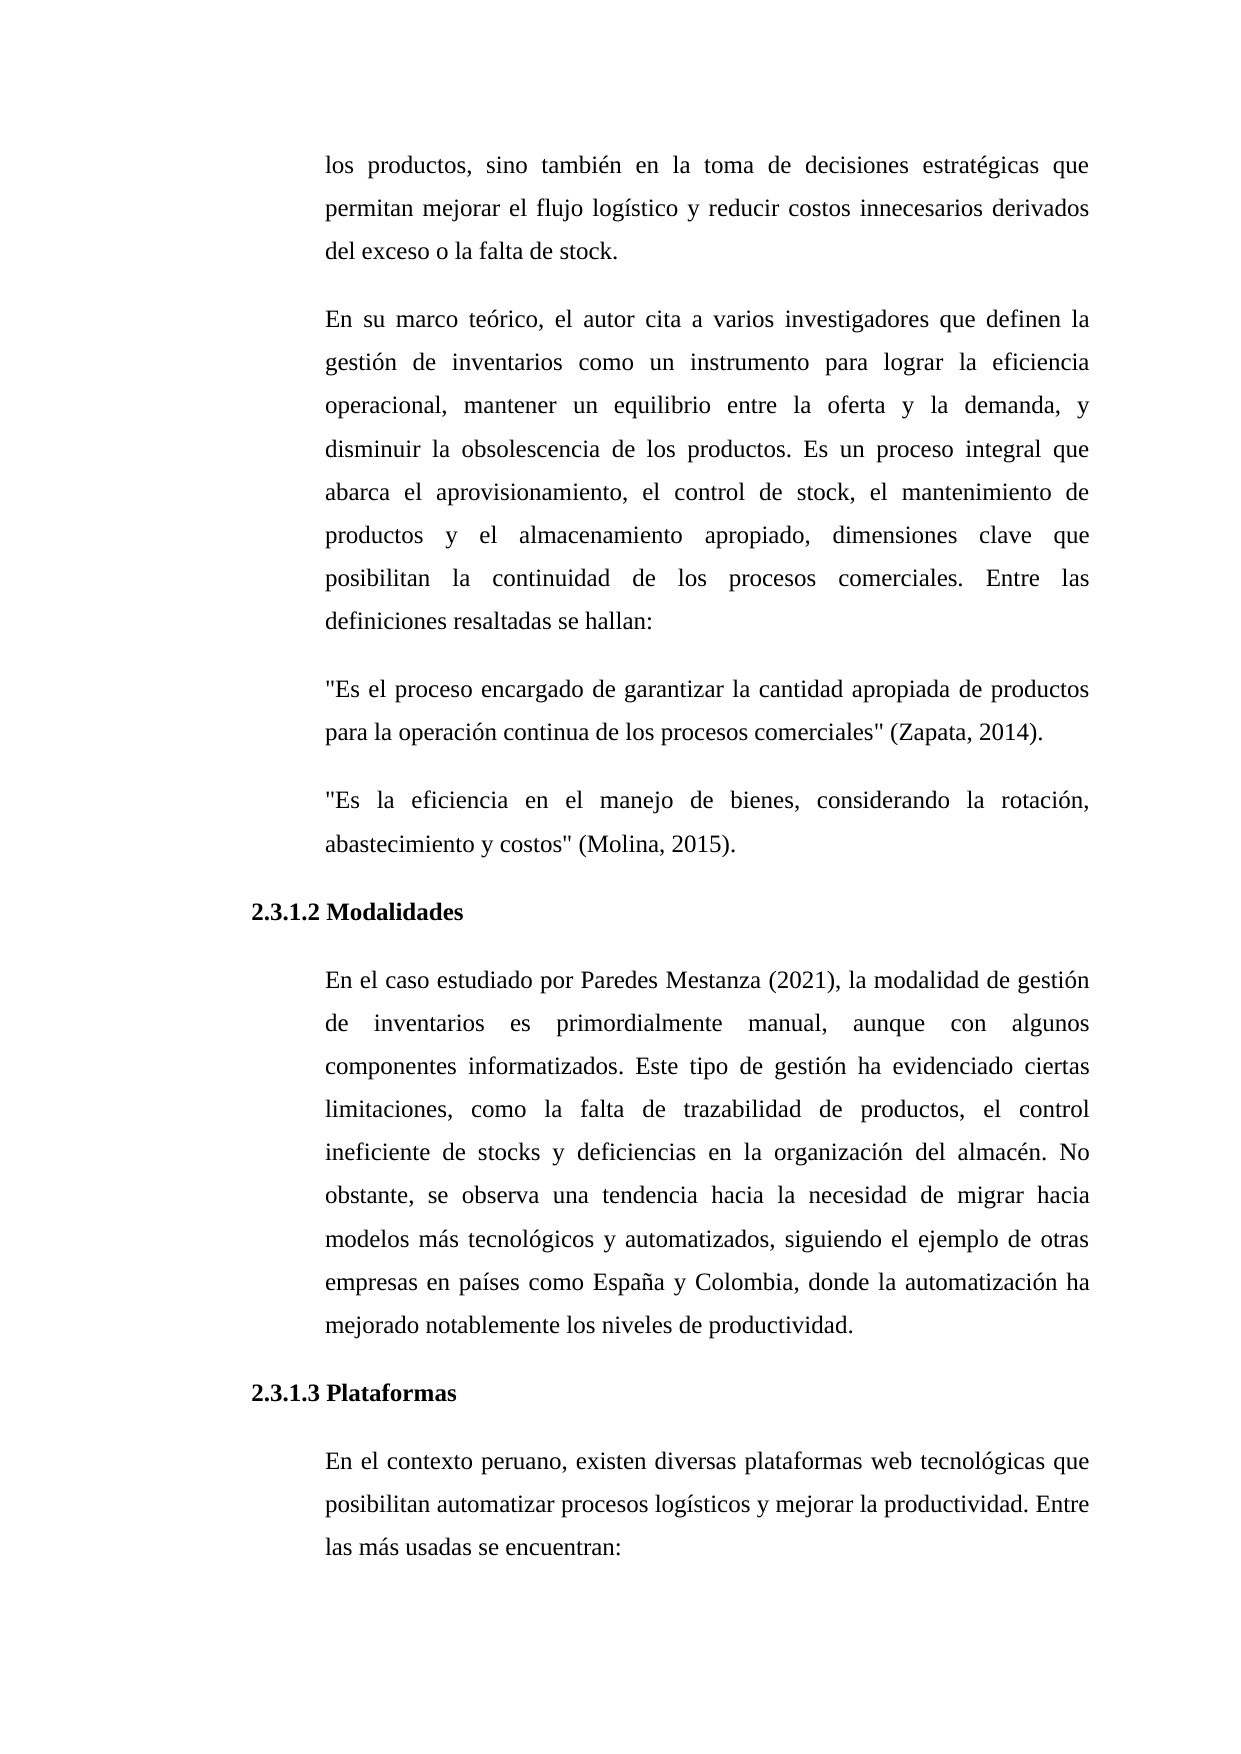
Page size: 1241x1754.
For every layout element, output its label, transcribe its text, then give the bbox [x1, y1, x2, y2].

text En el caso estudiado por Paredes Mestanza (2021), la modalidad de gestión de inventarios es primordialmente manual, aunque con algunos componentes informatizados. Este tipo de gestión ha evidenciado ciertas limitaciones, como la falta de trazabilidad de productos, el control ineficiente de stocks y deficiencias en la organización del almacén. No obstante, se observa una tendencia hacia la necesidad de migrar hacia modelos más tecnológicos y automatizados, siguiendo el ejemplo de otras empresas en países como España y Colombia, donde la automatización ha mejorado notablemente los niveles de productividad. [325, 965, 1090, 1339]
text En el contexto peruano, existen diversas plataformas web tecnológicas que posibilitan automatizar procesos logísticos y mejorar la productividad. Entre las más usadas se encuentran: [325, 1446, 1090, 1561]
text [325, 150, 1090, 265]
text 2.3.1.2 Modalidades [251, 897, 1090, 926]
text "Es la eficiencia en el manejo de bienes, considerando la rotación, abastecimiento y costos" (Molina, 2015). [325, 786, 1090, 857]
text "Es el proceso encargado de garantizar la cantidad apropiada de productos para la operación continua de los procesos comerciales" (Zapata, 2014). [325, 674, 1090, 746]
text En su marco teórico, el autor cita a varios investigadores que definen la gestión de inventarios como un instrumento para lograr la eficiencia operacional, mantener un equilibrio entre la oferta y la demanda, y disminuir la obsolescencia de los productos. Es un proceso integral que abarca el aprovisionamiento, el control de stock, el mantenimiento de productos y el almacenamiento apropiado, dimensiones clave que posibilitan la continuidad de los procesos comerciales. Entre las definiciones resaltadas se hallan: [325, 304, 1090, 635]
text 2.3.1.3 Plataformas [251, 1378, 1090, 1407]
